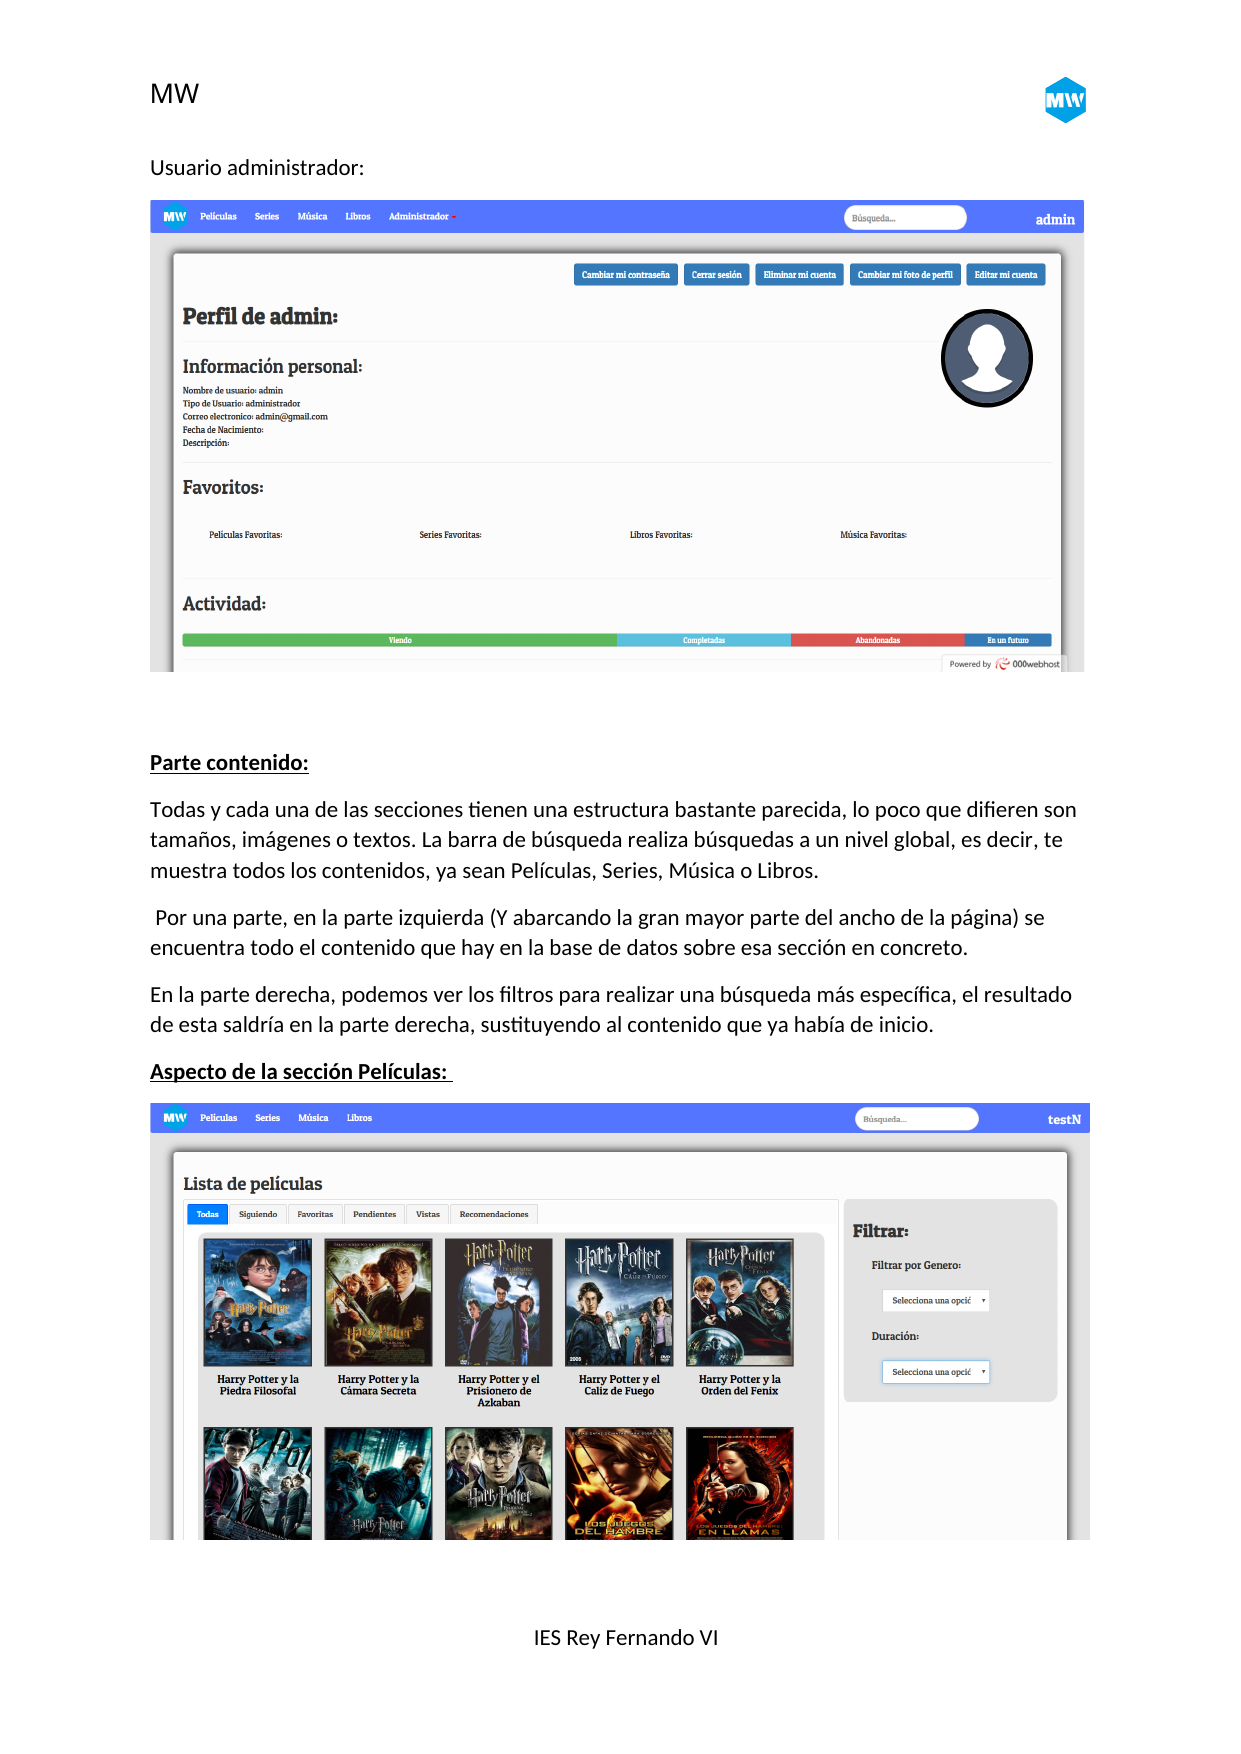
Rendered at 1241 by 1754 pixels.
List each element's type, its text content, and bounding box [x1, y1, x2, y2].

text Parte contenido: [150, 748, 1090, 777]
text Usuario administrador: [150, 153, 1090, 181]
picture [150, 1103, 1091, 1540]
picture [177, 1114, 185, 1121]
text En la parte derecha, podemos ver los filtros para realizar una búsqueda más específica, el resultado de esta saldría en la parte derecha, sustituyendo al contenido que ya había de inicio. [150, 980, 1090, 1038]
picture [1040, 75, 1091, 126]
text Todas y cada una de las secciones tienen una estructura bastante parecida, lo poco que difieren son tamaños, imágenes o textos. La barra de búsqueda realiza búsquedas a un nivel global, es decir, te muestra todos los contenidos, ya sean Películas, Series, Música o Libros. [150, 795, 1090, 884]
text Por una parte, en la parte izquierda (Y abarcando la gran mayor parte del ancho de la página) se encuentra todo el contenido que hay en la base de datos sobre esa sección en concreto. [150, 903, 1090, 961]
text Aspecto de la sección Películas: [150, 1057, 1090, 1085]
picture [150, 200, 1085, 672]
